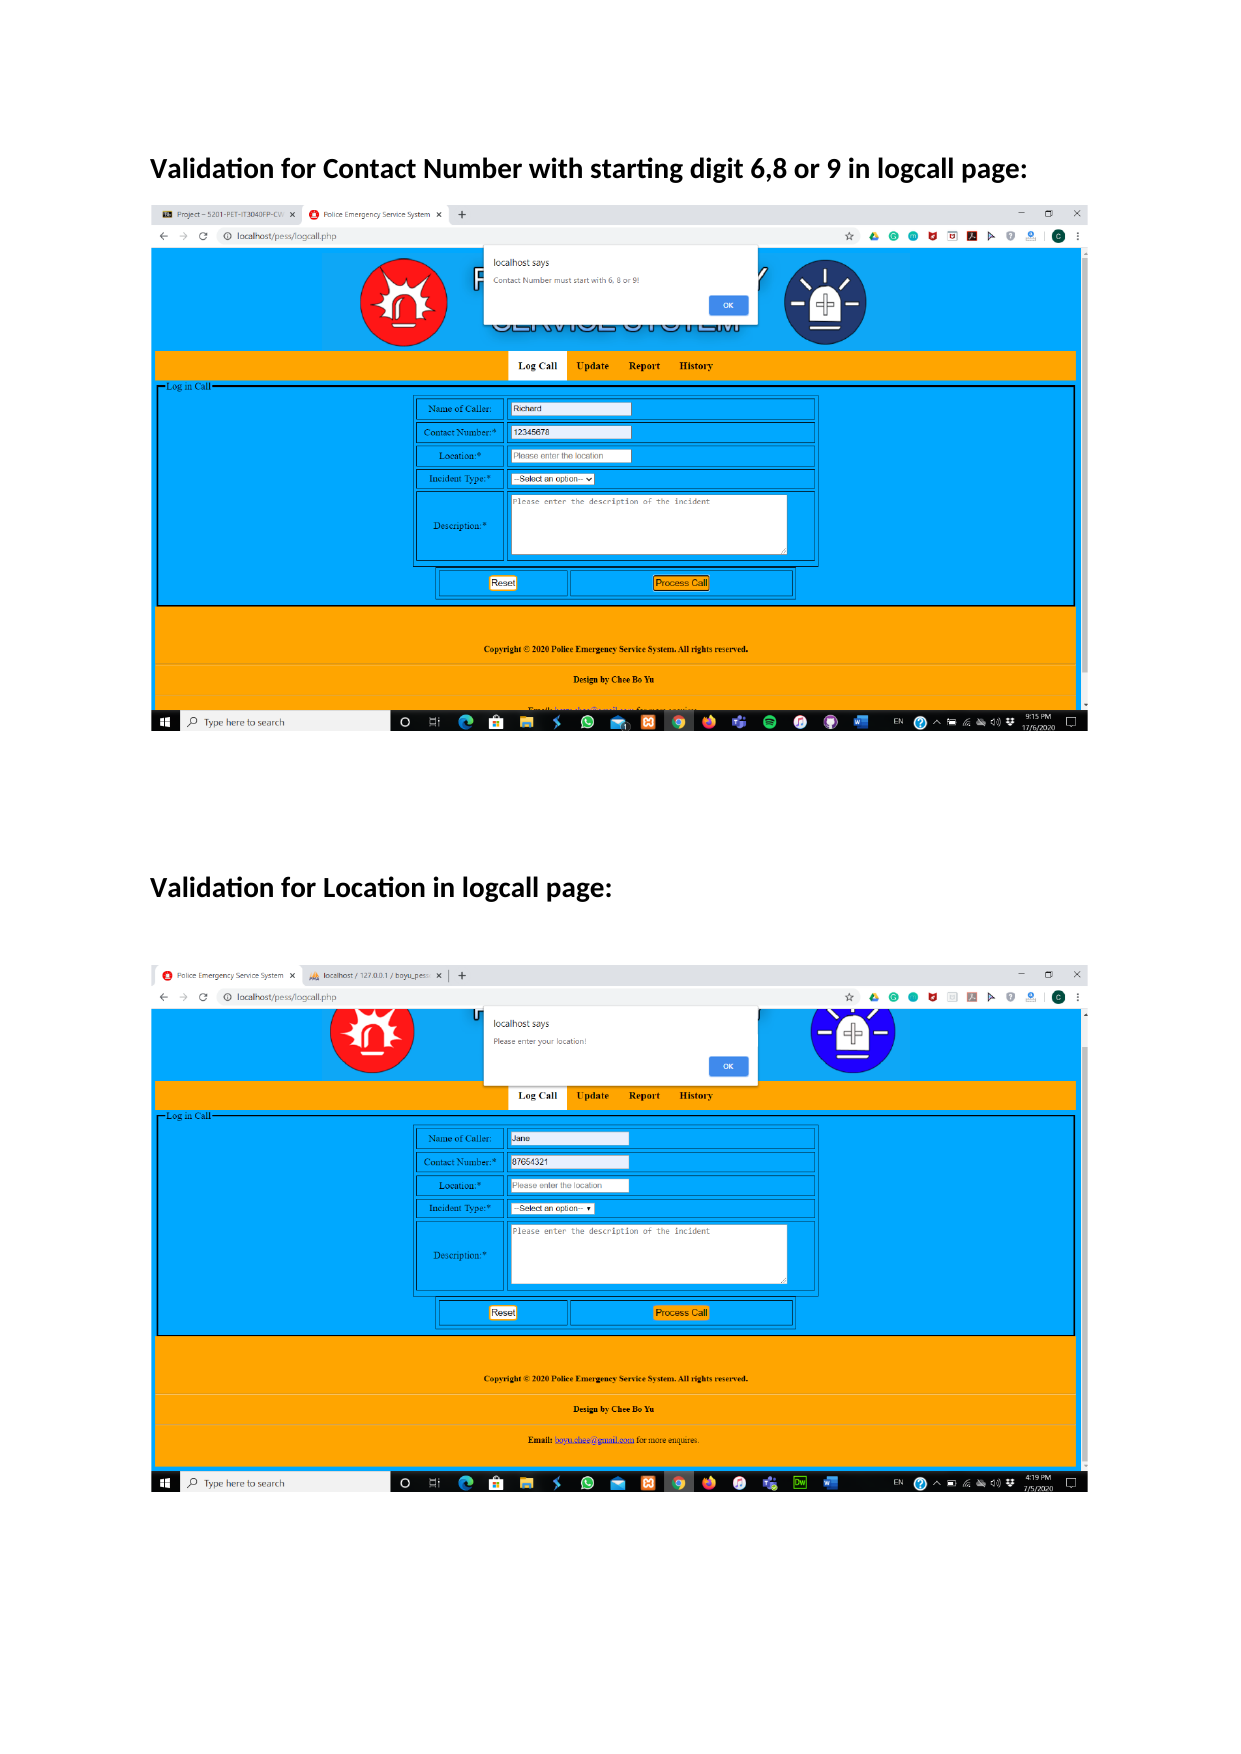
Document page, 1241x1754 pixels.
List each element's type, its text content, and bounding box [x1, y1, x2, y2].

picture [150, 965, 1087, 1491]
text Validation for Contact Number with starting digit 6,8 or 9 in logcall page: [150, 150, 1090, 186]
text Validation for Location in logcall page: [150, 869, 1090, 905]
picture [150, 205, 1087, 730]
